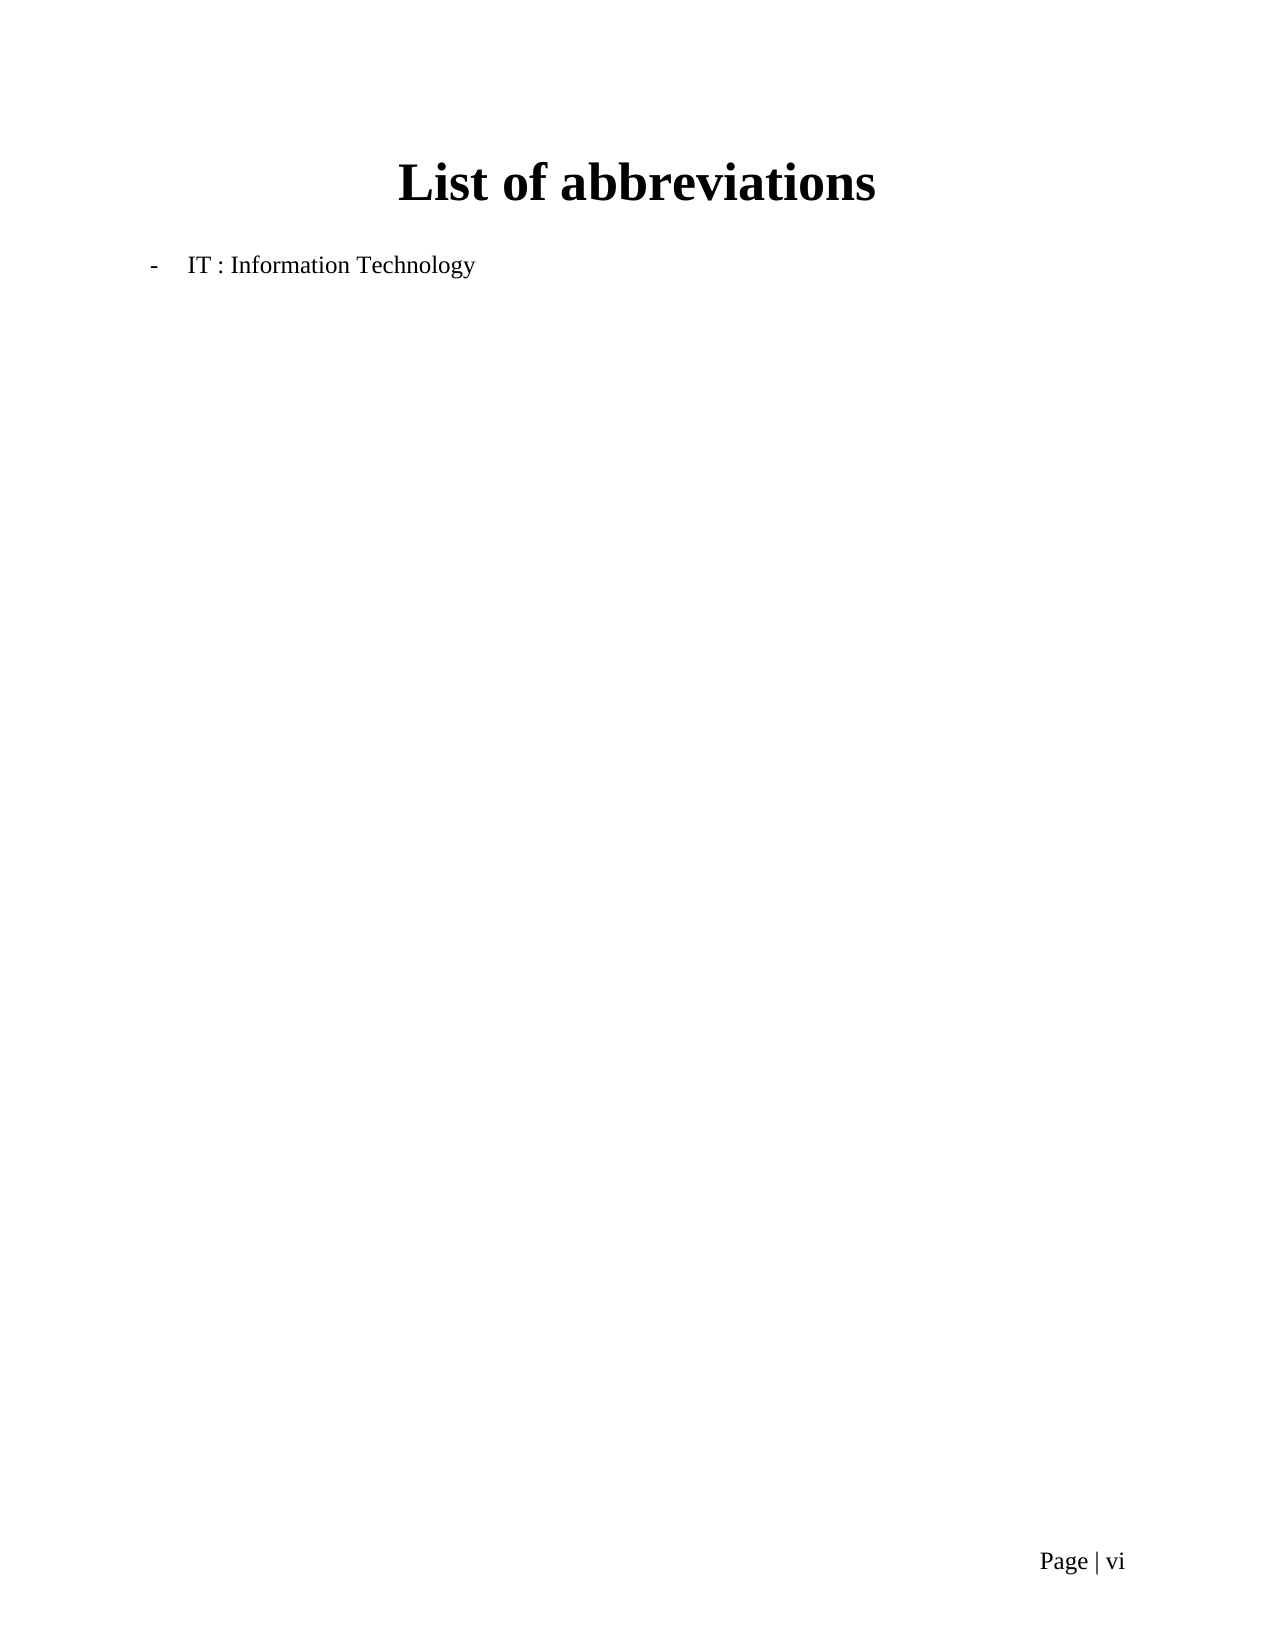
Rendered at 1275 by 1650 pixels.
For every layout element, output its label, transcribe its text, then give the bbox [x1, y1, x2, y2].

title IT : Information Technology [150, 250, 1125, 278]
title List of abbreviations [150, 150, 1125, 212]
